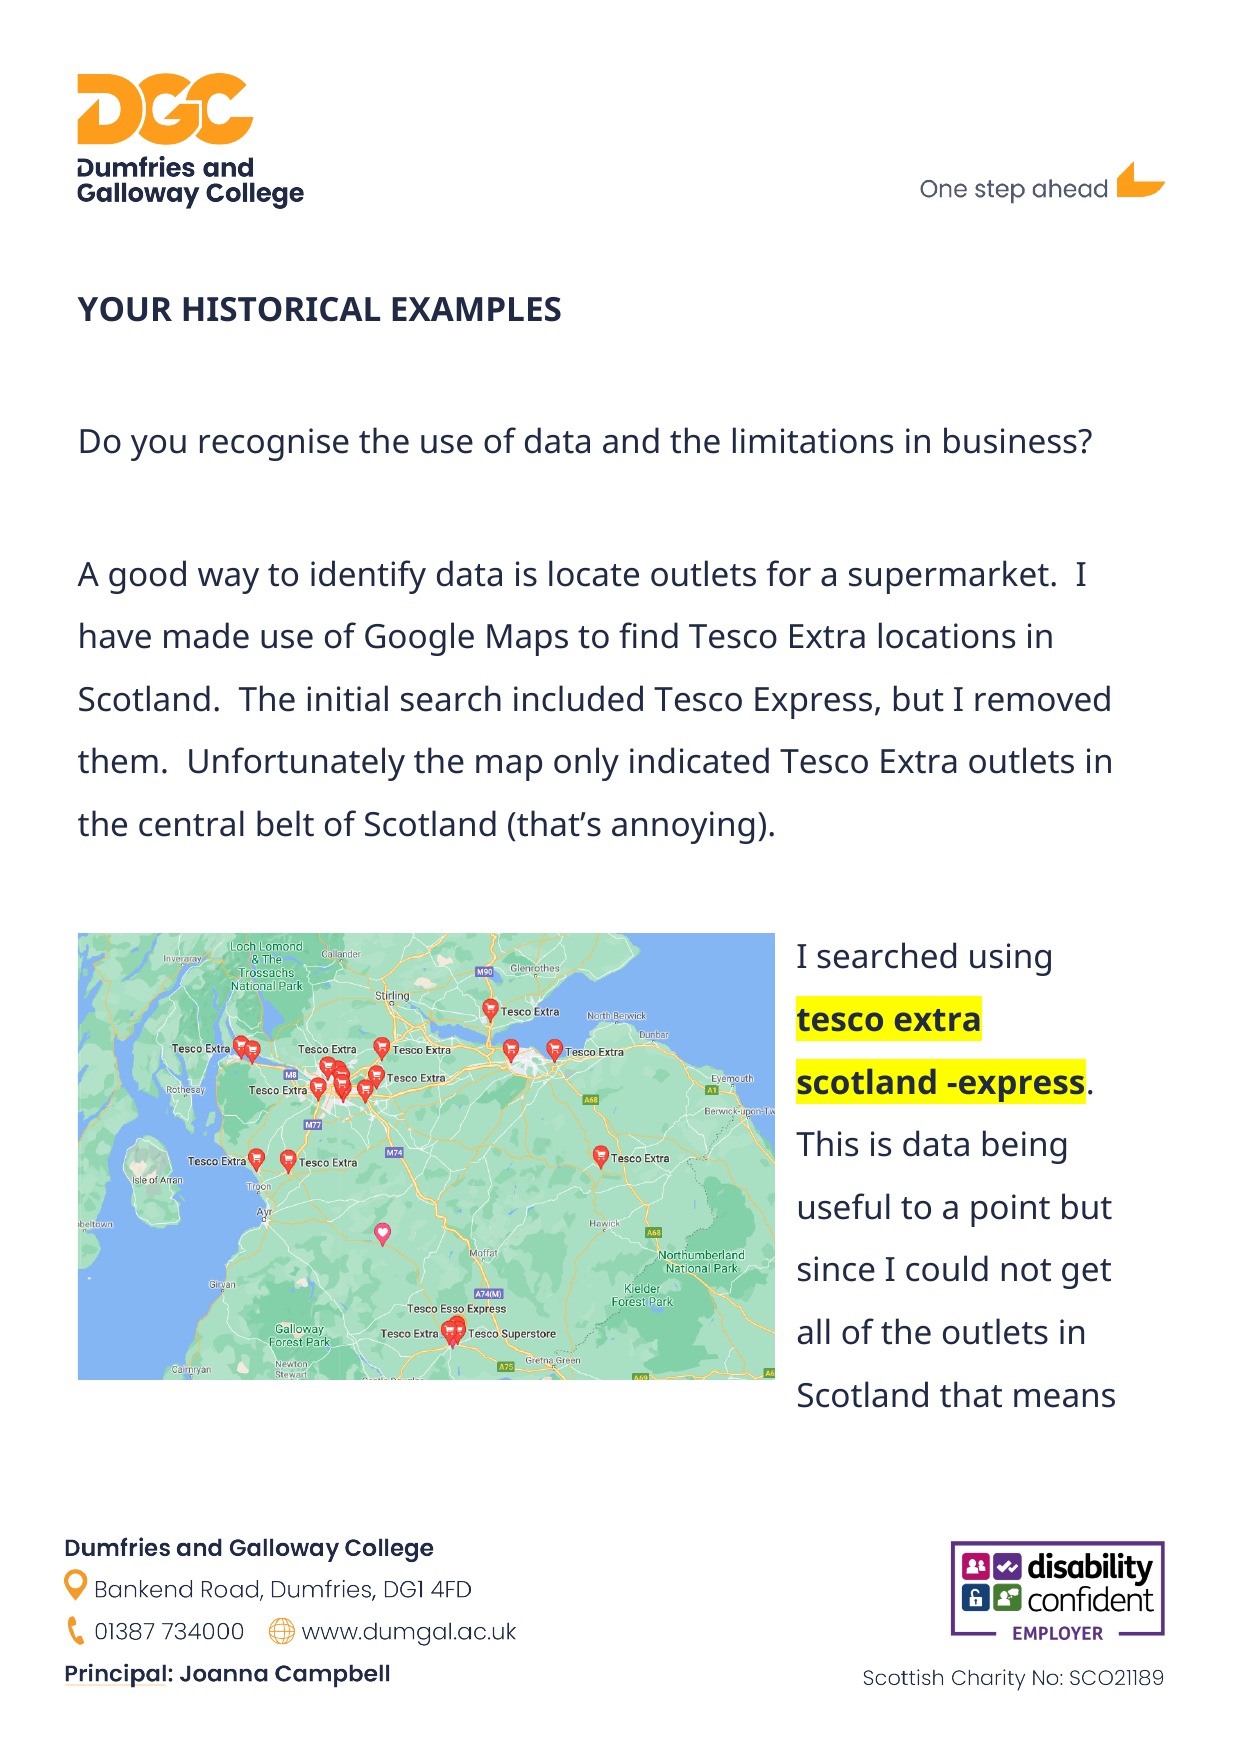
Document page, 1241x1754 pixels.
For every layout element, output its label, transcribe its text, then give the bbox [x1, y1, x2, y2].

picture [77, 73, 304, 209]
picture [0, 1508, 1241, 1735]
text YOUR HISTORICAL EXAMPLES [77, 286, 1131, 331]
picture [77, 933, 775, 1380]
text Do you recognise the use of data and the limitations in business? [77, 418, 1131, 463]
picture [915, 157, 1170, 209]
text A good way to identify data is locate outlets for a supermarket. I have made use of Google Maps to find Tesco Extra locations in Scotland. The initial search included Tesco Express, but I removed them. Unfortunately the map only indicated Tesco Extra outlets in the central belt of Scotland (that’s annoying). [77, 550, 1131, 846]
